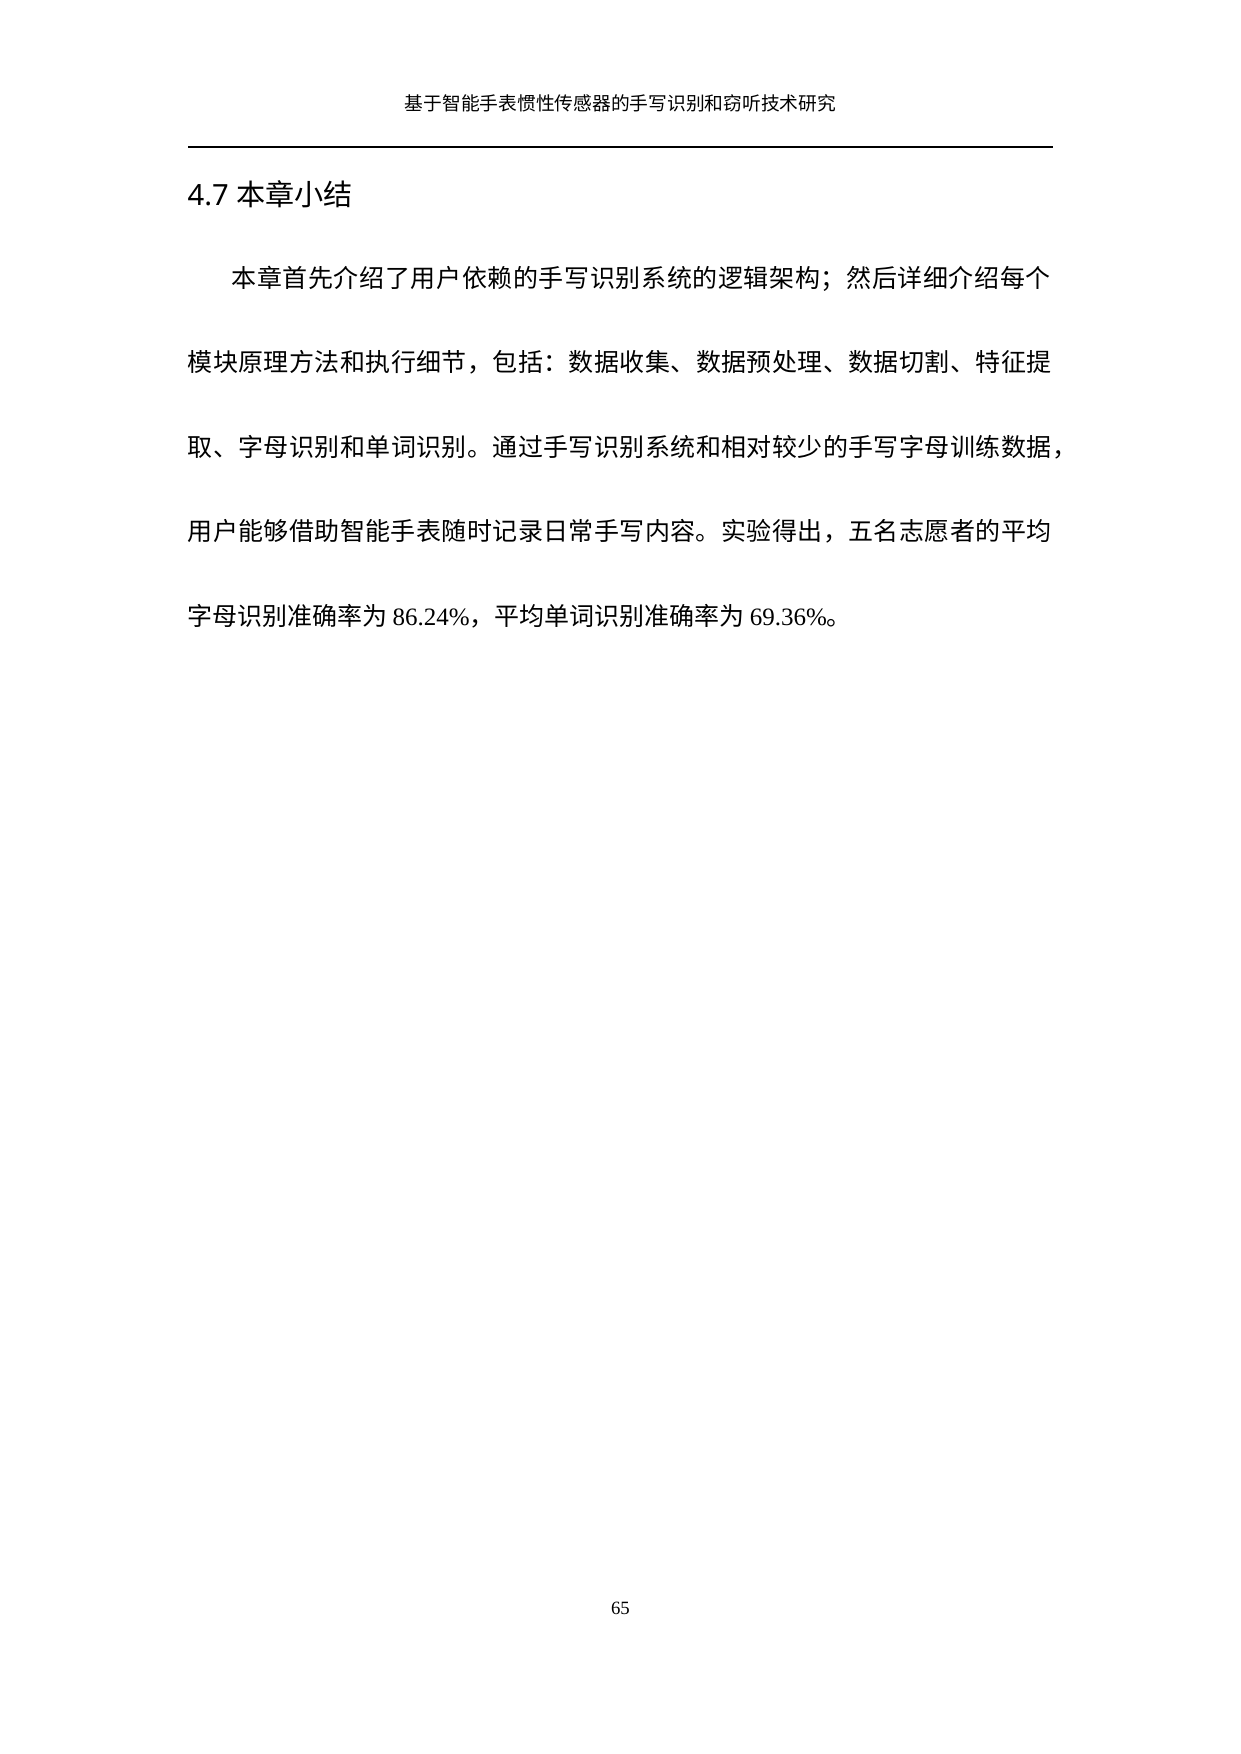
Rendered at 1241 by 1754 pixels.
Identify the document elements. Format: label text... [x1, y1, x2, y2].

subtitle 4.7 本章小结 [187, 160, 1053, 225]
text 本章首先介绍了用户依赖的手写识别系统的逻辑架构；然后详细介绍每个模块原理方法和执行细节，包括：数据收集、数据预处理、数据切割、特征提取、字母识别和单词识别。通过手写识别系统和相对较少的手写字母训练数据，用户能够借助智能手表随时记录日常手写内容。实验得出，五名志愿者的平均字母识别准确率为86.24%，平均单词识别准确率为69.36%。 [187, 244, 1053, 647]
